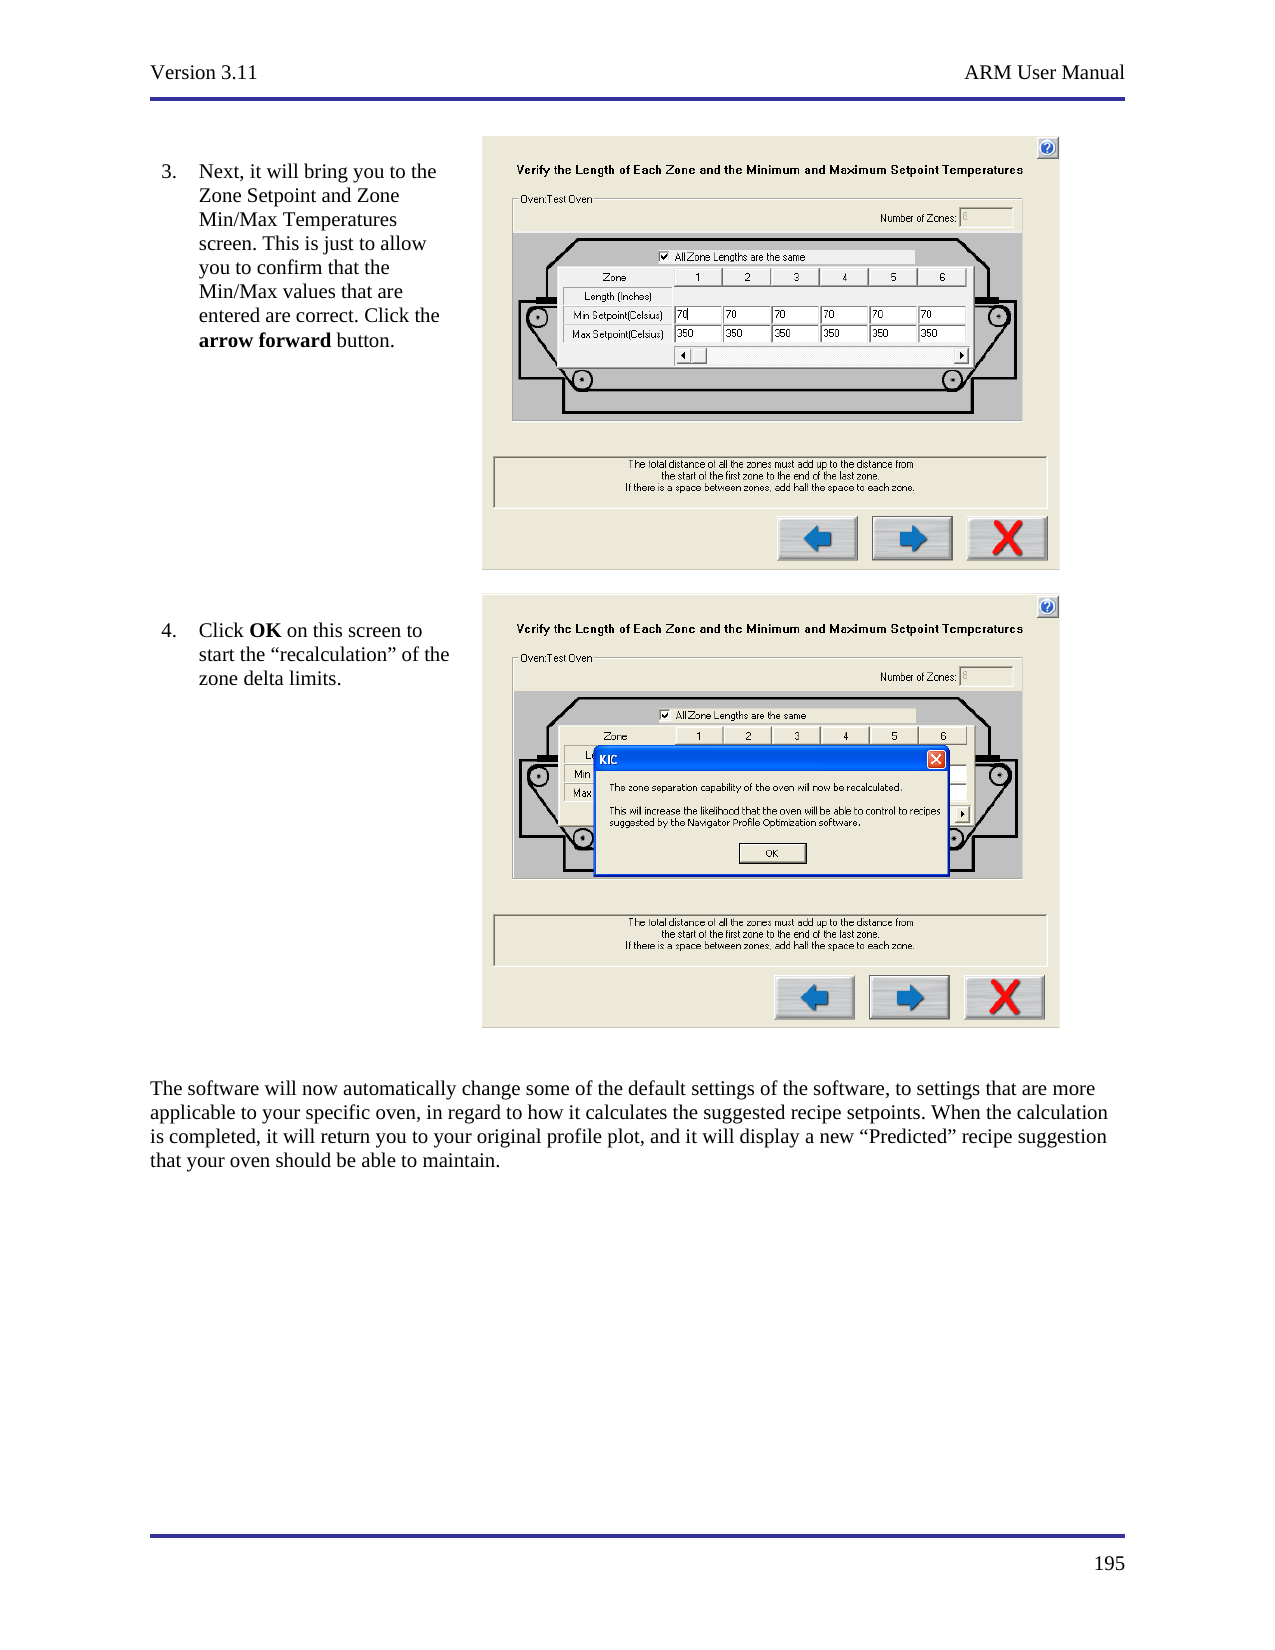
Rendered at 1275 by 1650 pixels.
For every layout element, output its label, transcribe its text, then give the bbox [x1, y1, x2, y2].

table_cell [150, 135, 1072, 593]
picture [481, 593, 1060, 1028]
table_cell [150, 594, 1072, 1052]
picture [481, 135, 1060, 570]
text The software will now automatically change some of the default settings of the software, to settings that are more applicable to your specific oven, in regard to how it calculates the suggested recipe setpoints. When the calculation is completed, it will return you to your original profile plot, and it will display a new “Predicted” recipe suggestion that your oven should be able to maintain. [150, 1076, 1125, 1172]
